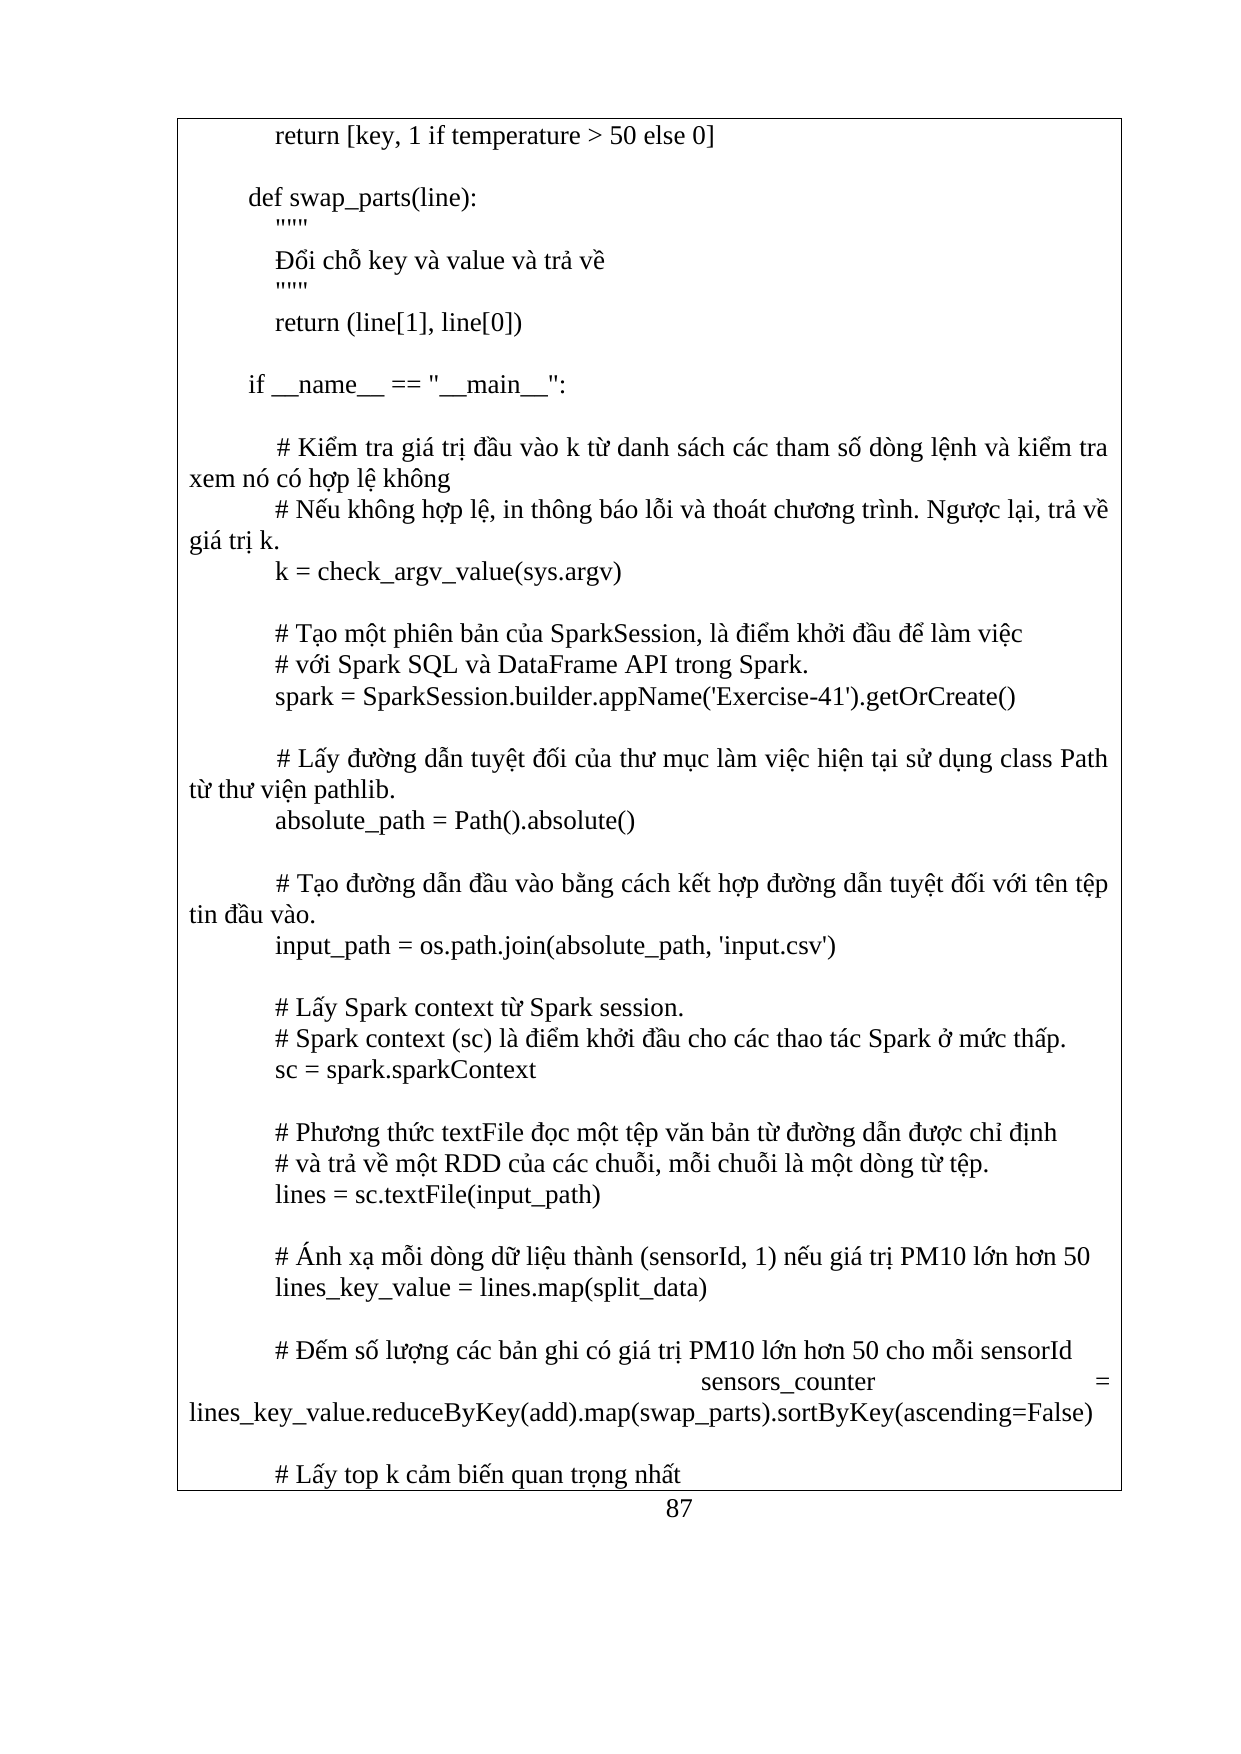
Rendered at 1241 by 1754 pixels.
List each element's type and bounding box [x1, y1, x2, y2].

table_header [178, 119, 1121, 1489]
